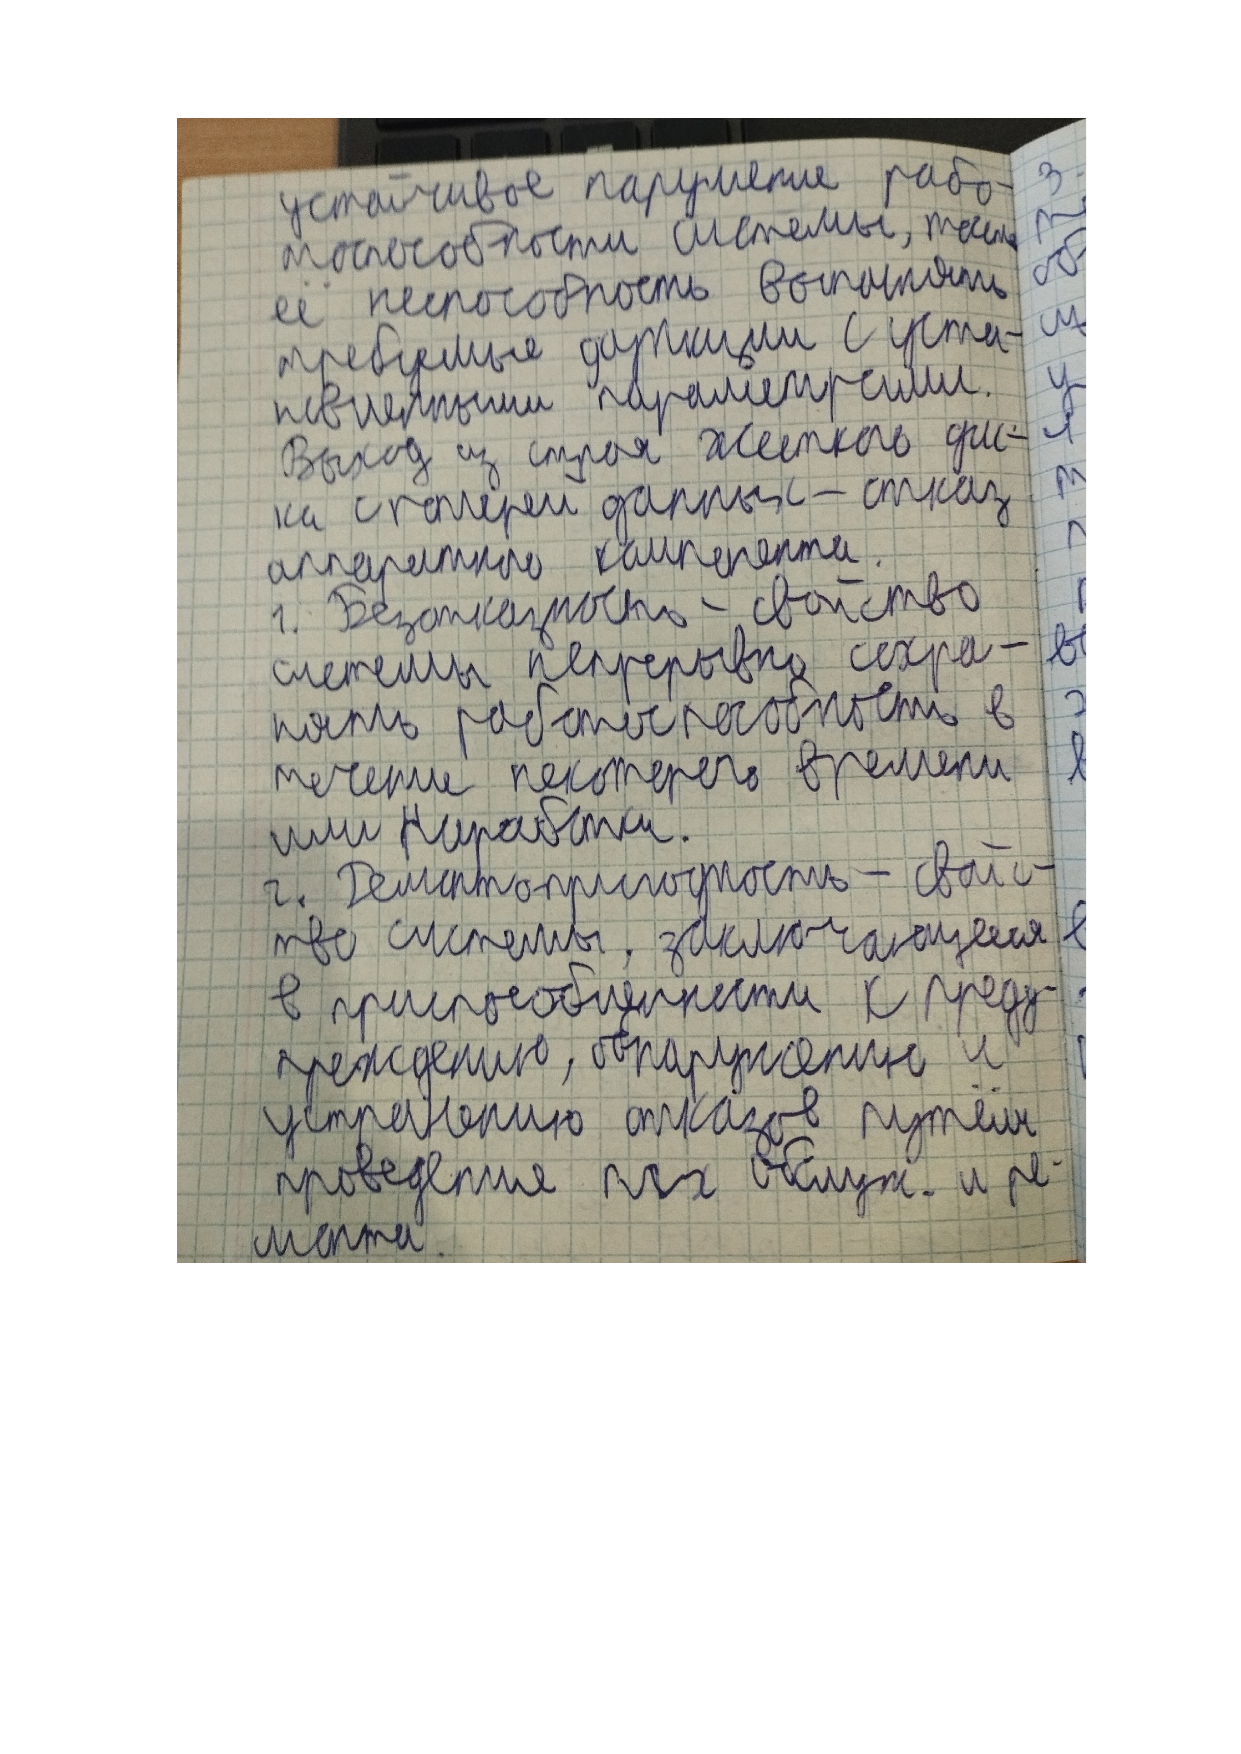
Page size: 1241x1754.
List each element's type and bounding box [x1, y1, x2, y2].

picture [177, 118, 1087, 1263]
